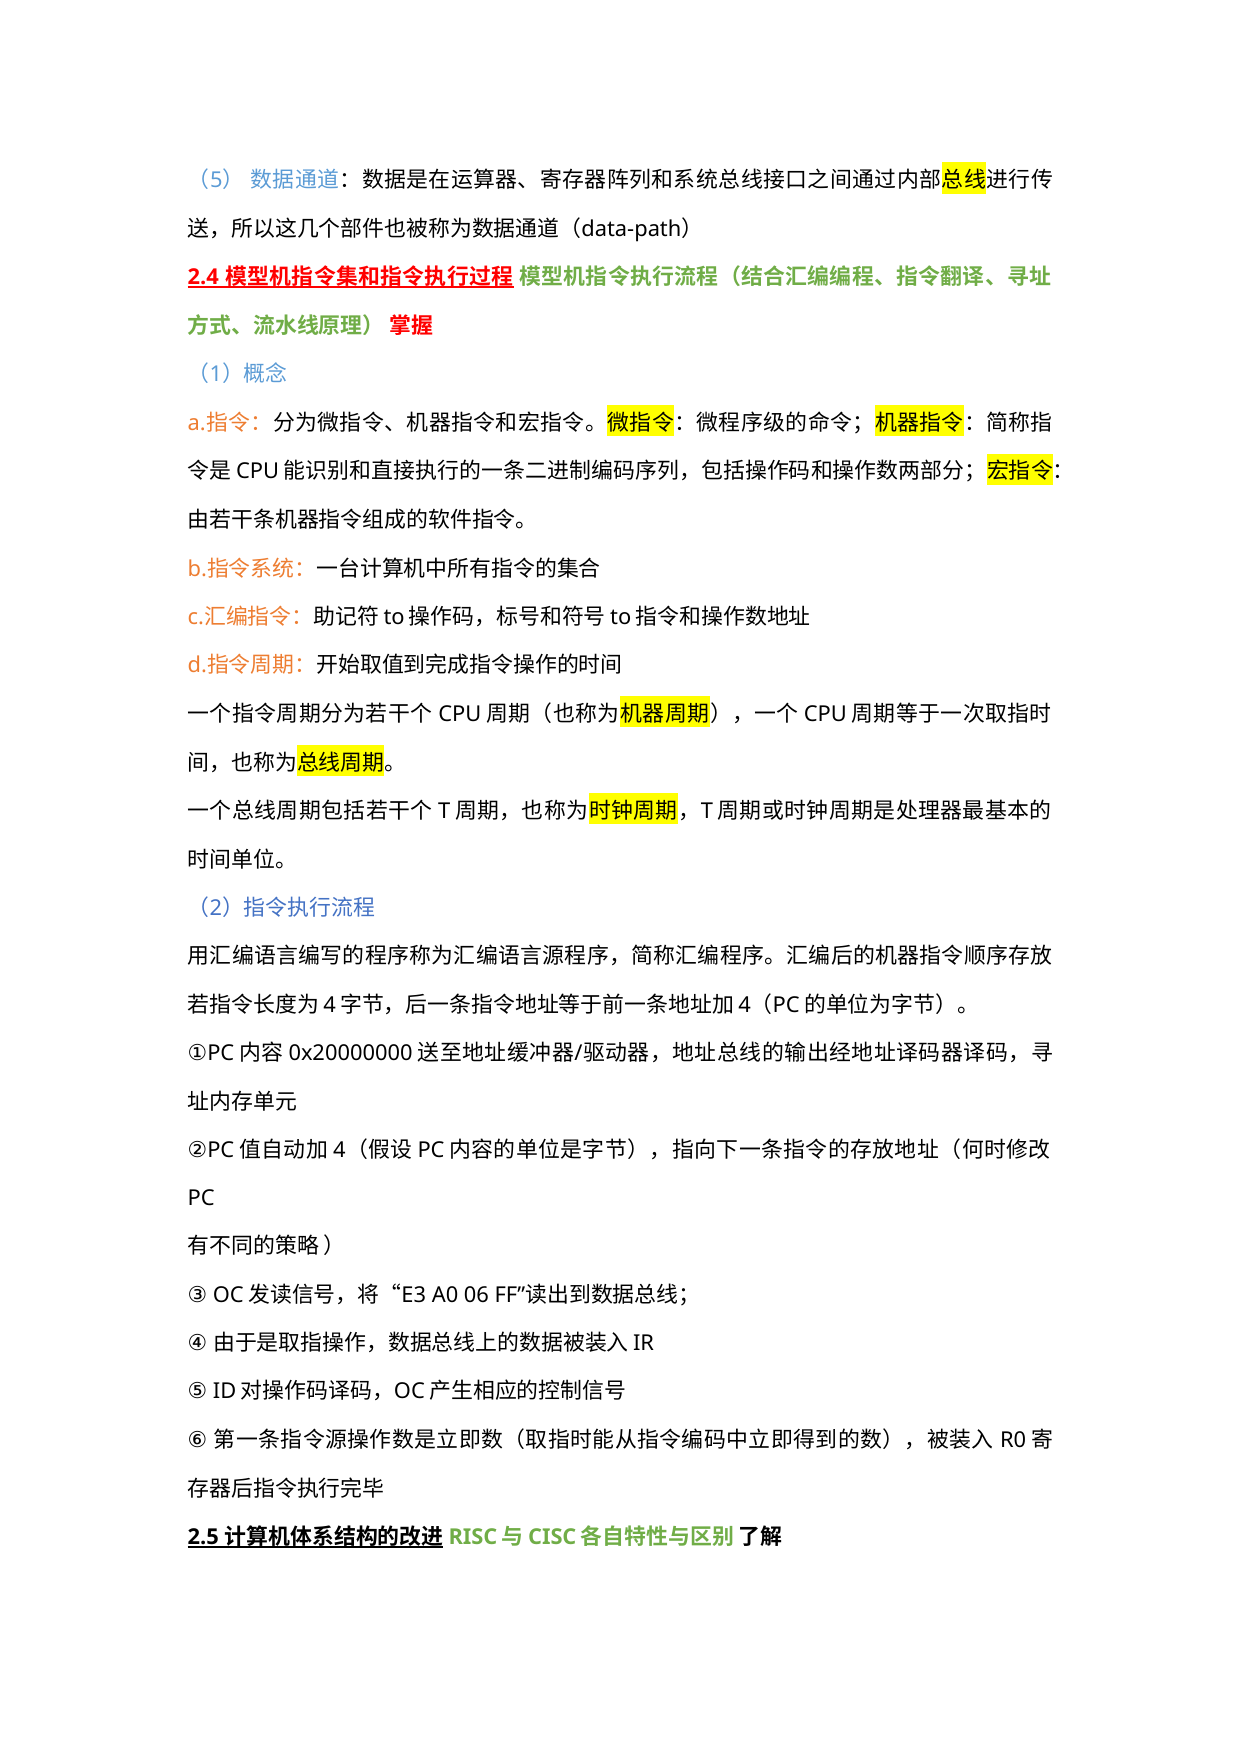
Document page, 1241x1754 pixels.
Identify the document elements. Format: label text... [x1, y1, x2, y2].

text a.指令：分为微指令、机器指令和宏指令。微指令：微程序级的命令；机器指令：简称指令是CPU能识别和直接执行的一条二进制编码序列，包括操作码和操作数两部分；宏指令：由若干条机器指令组成的软件指令。 [187, 404, 1053, 534]
text d.指令周期：开始取值到完成指令操作的时间 [187, 647, 1053, 679]
text 2.5 计算机体系结构的改进 RISC与CISC各自特性与区别 了解 [187, 1518, 1053, 1551]
text ③ OC发读信号，将“E3 A0 06 FF”读出到数据总线； [187, 1276, 1053, 1309]
text 用汇编语言编写的程序称为汇编语言源程序，简称汇编程序。汇编后的机器指令顺序存放，若指令长度为4字节，后一条指令地址等于前一条地址加4（PC的单位为字节）。 [187, 938, 1053, 1019]
text ②PC值自动加4（假设PC内容的单位是字节），指向下一条指令的存放地址（何时修改PC [187, 1132, 1053, 1213]
text （2）指令执行流程 [187, 889, 1053, 922]
text ④ 由于是取指操作，数据总线上的数据被装入IR [187, 1325, 1053, 1357]
text c.汇编指令：助记符to操作码，标号和符号to指令和操作数地址 [187, 599, 1053, 631]
text 有不同的策略 ） [187, 1228, 1053, 1261]
text ⑥ 第一条指令源操作数是立即数（取指时能从指令编码中立即得到的数），被装入R0寄存器后指令执行完毕 [187, 1421, 1053, 1503]
text b.指令系统：一台计算机中所有指令的集合 [187, 550, 1053, 583]
text （1）概念 [187, 356, 1053, 389]
text 一个指令周期分为若干个CPU周期（也称为机器周期），一个CPU周期等于一次取指时间，也称为总线周期。 [187, 695, 1053, 777]
text ①PC内容0x20000000送至地址缓冲器/驱动器，地址总线的输出经地址译码器译码，寻址内存单元 [187, 1035, 1053, 1116]
text （5） 数据通道：数据是在运算器、寄存器阵列和系统总线接口之间通过内部总线进行传送，所以这几个部件也被称为数据通道（data-path） [187, 162, 1053, 243]
text 2.4 模型机指令集和指令执行过程 模型机指令执行流程（结合汇编编程、指令翻译、寻址方式、流水线原理） 掌握 [187, 259, 1053, 340]
text 一个总线周期包括若干个T周期，也称为时钟周期，T周期或时钟周期是处理器最基本的时间单位。 [187, 792, 1053, 874]
text ⑤ ID对操作码译码，OC产生相应的控制信号 [187, 1373, 1053, 1406]
